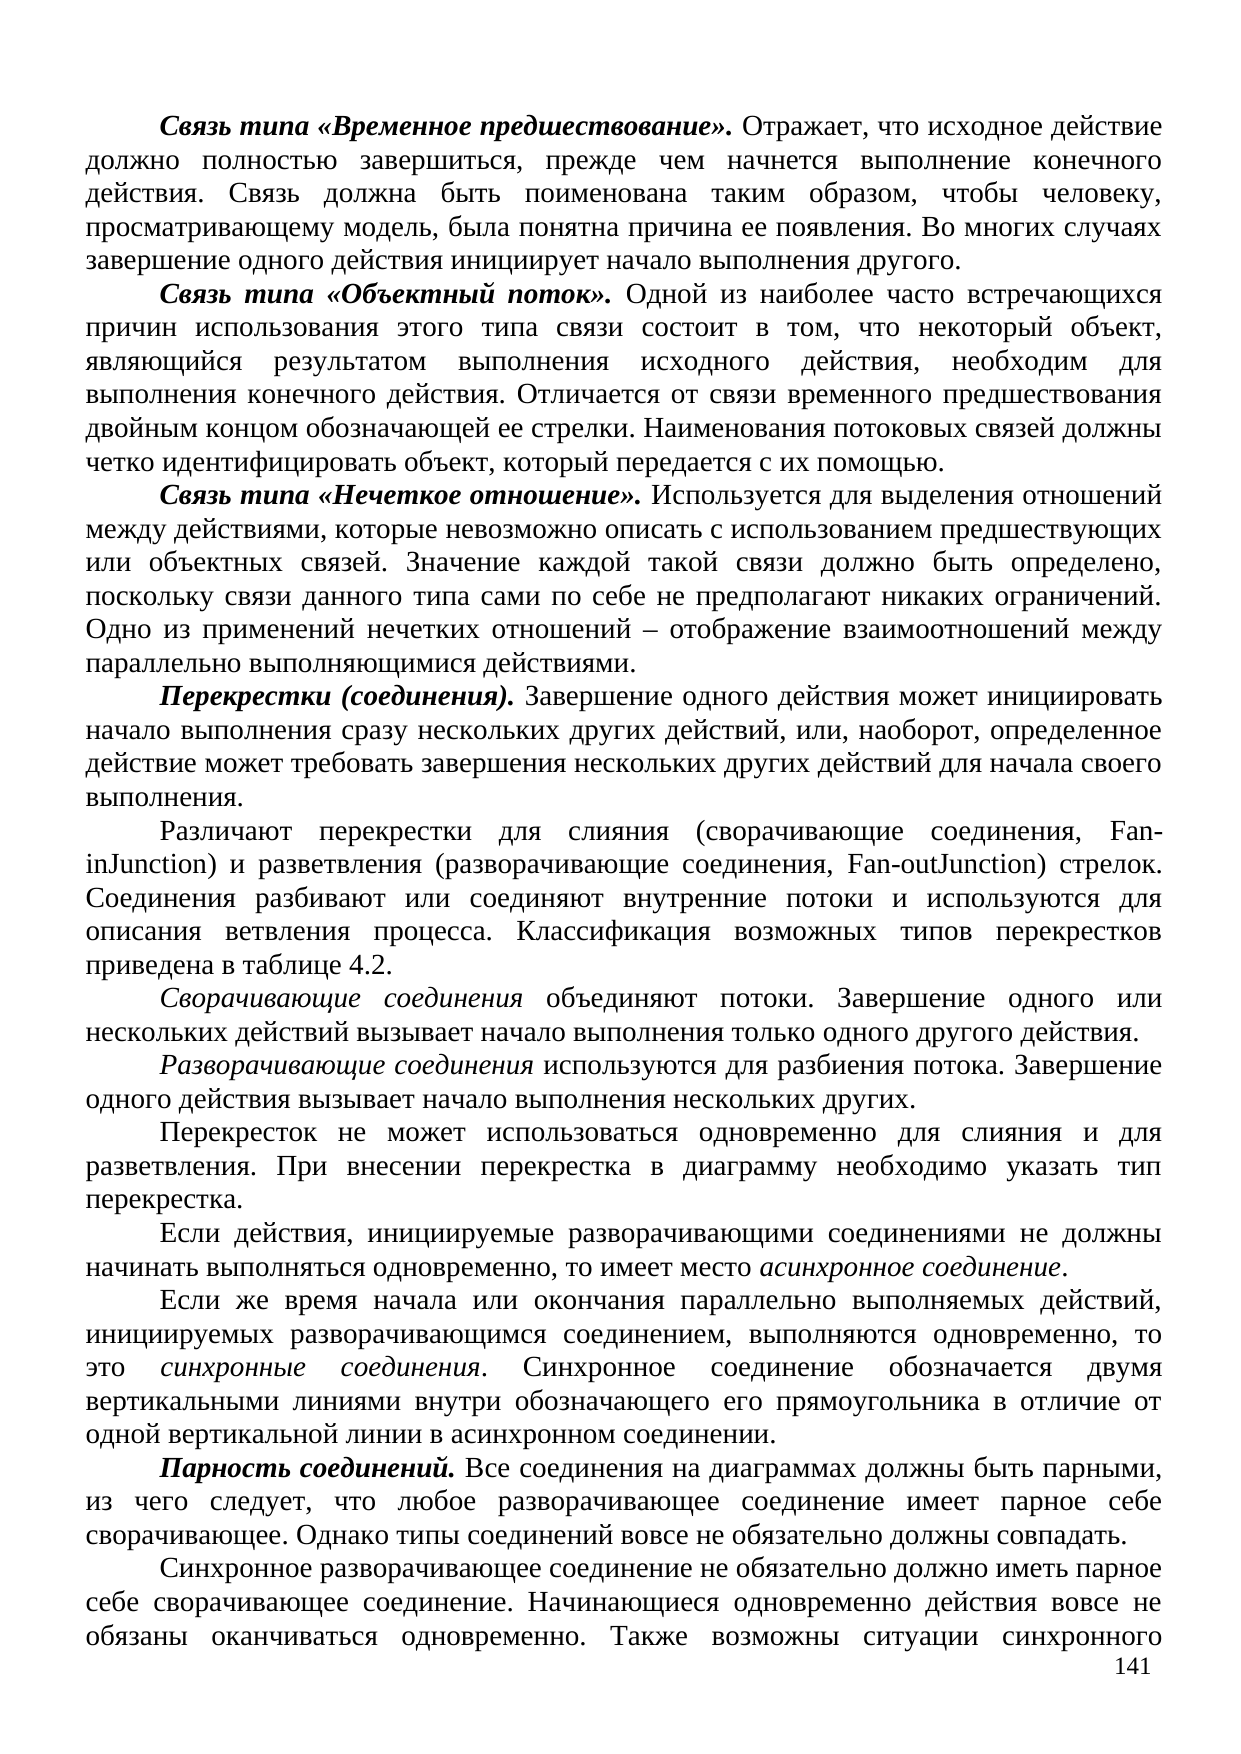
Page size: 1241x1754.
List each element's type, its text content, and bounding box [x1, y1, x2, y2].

text Сворачивающие соединения объединяют потоки. Завершение одного или нескольких действий вызывает начало выполнения только одного другого действия. [85, 980, 1163, 1047]
text Разворачивающие соединения используются для разбиения потока. Завершение одного действия вызывает начало выполнения нескольких других. [85, 1047, 1163, 1114]
text Перекресток не может использоваться одновременно для слияния и для разветвления. При внесении перекрестка в диаграмму необходимо указать тип перекрестка. [85, 1114, 1163, 1215]
text Перекрестки (соединения). Завершение одного действия может инициировать начало выполнения сразу нескольких других действий, или, наоборот, определенное действие может требовать завершения нескольких других действий для начала своего выполнения. [85, 678, 1163, 813]
text Связь типа «Нечеткое отношение». Используется для выделения отношений между действиями, которые невозможно описать с использованием предшествующих или объектных связей. Значение каждой такой связи должно быть определено, поскольку связи данного типа сами по себе не предполагают никаких ограничений. Одно из применений нечетких отношений – отображение взаимоотношений между параллельно выполняющимися действиями. [85, 477, 1163, 678]
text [85, 1551, 1163, 1651]
text Парность соединений. Все соединения на диаграммах должны быть парными, из чего следует, что любое разворачивающее соединение имеет парное себе сворачивающее. Однако типы соединений вовсе не обязательно должны совпадать. [85, 1450, 1163, 1551]
text Если действия, инициируемые разворачивающими соединениями не должны начинать выполняться одновременно, то имеет место асинхронное соединение. [85, 1215, 1163, 1282]
text Различают перекрестки для слияния (сворачивающие соединения, Fan-inJunction) и разветвления (разворачивающие соединения, Fan-outJunction) стрелок. Соединения разбивают или соединяют внутренние потоки и используются для описания ветвления процесса. Классификация возможных типов перекрестков приведена в таблице 4.2. [85, 813, 1163, 980]
text Если же время начала или окончания параллельно выполняемых действий, инициируемых разворачивающимся соединением, выполняются одновременно, то это синхронные соединения. Синхронное соединение обозначается двумя вертикальными линиями внутри обозначающего его прямоугольника в отличие от одной вертикальной линии в асинхронном соединении. [85, 1282, 1163, 1450]
text Связь типа «Временное предшествование». Отражает, что исходное действие должно полностью завершиться, прежде чем начнется выполнение конечного действия. Связь должна быть поименована таким образом, чтобы человеку, просматривающему модель, была понятна причина ее появления. Во многих случаях завершение одного действия инициирует начало выполнения другого. [85, 108, 1163, 276]
text Связь типа «Объектный поток». Одной из наиболее часто встречающихся причин использования этого типа связи состоит в том, что некоторый объект, являющийся результатом выполнения исходного действия, необходим для выполнения конечного действия. Отличается от связи временного предшествования двойным концом обозначающей ее стрелки. Наименования потоковых связей должны четко идентифицировать объект, который передается с их помощью. [85, 276, 1163, 477]
